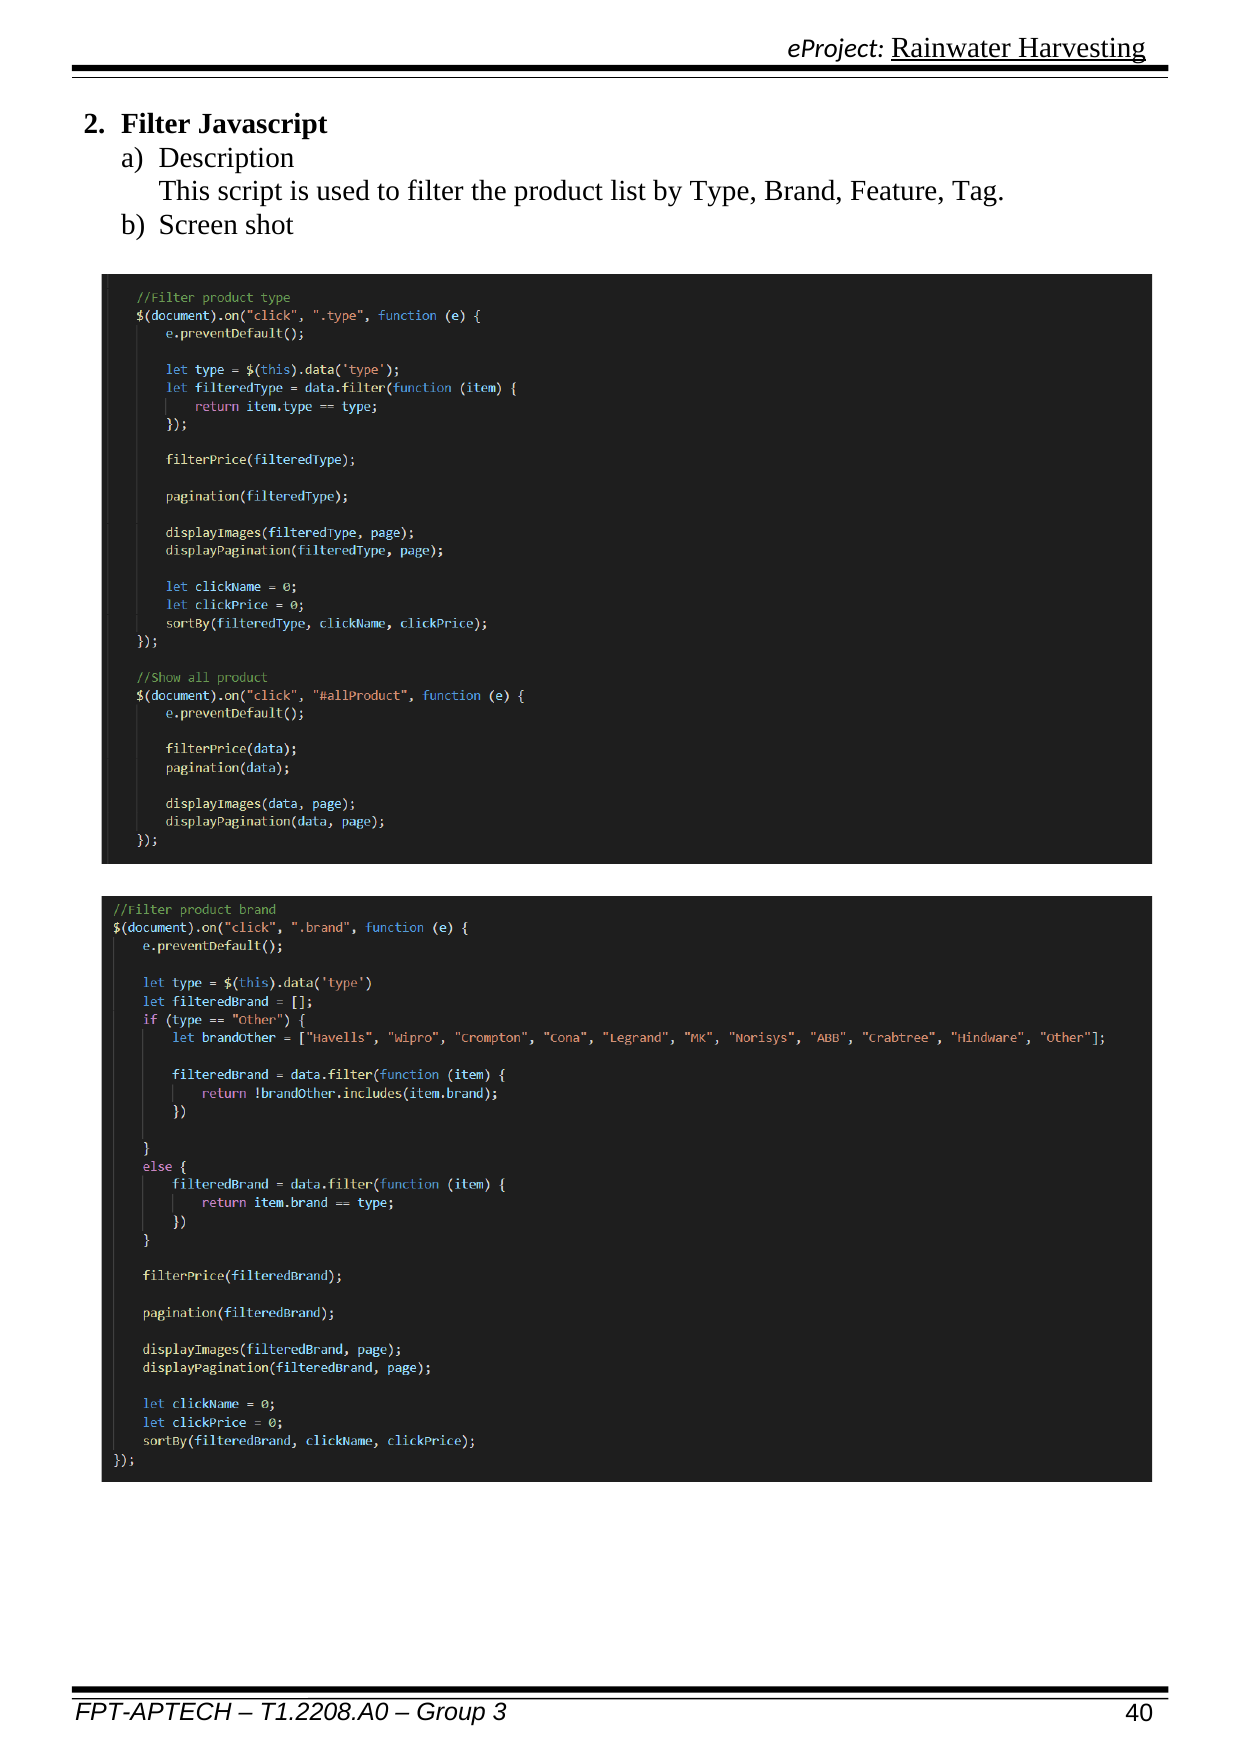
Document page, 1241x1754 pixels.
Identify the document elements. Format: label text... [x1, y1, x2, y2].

picture [101, 896, 1153, 1482]
list Filter Javascript [83, 106, 1203, 140]
list Description [121, 140, 1203, 173]
picture [101, 274, 1153, 864]
list Screen shot [121, 207, 1203, 241]
text This script is used to filter the product list by Type, Brand, Feature, Tag. [158, 173, 1203, 207]
